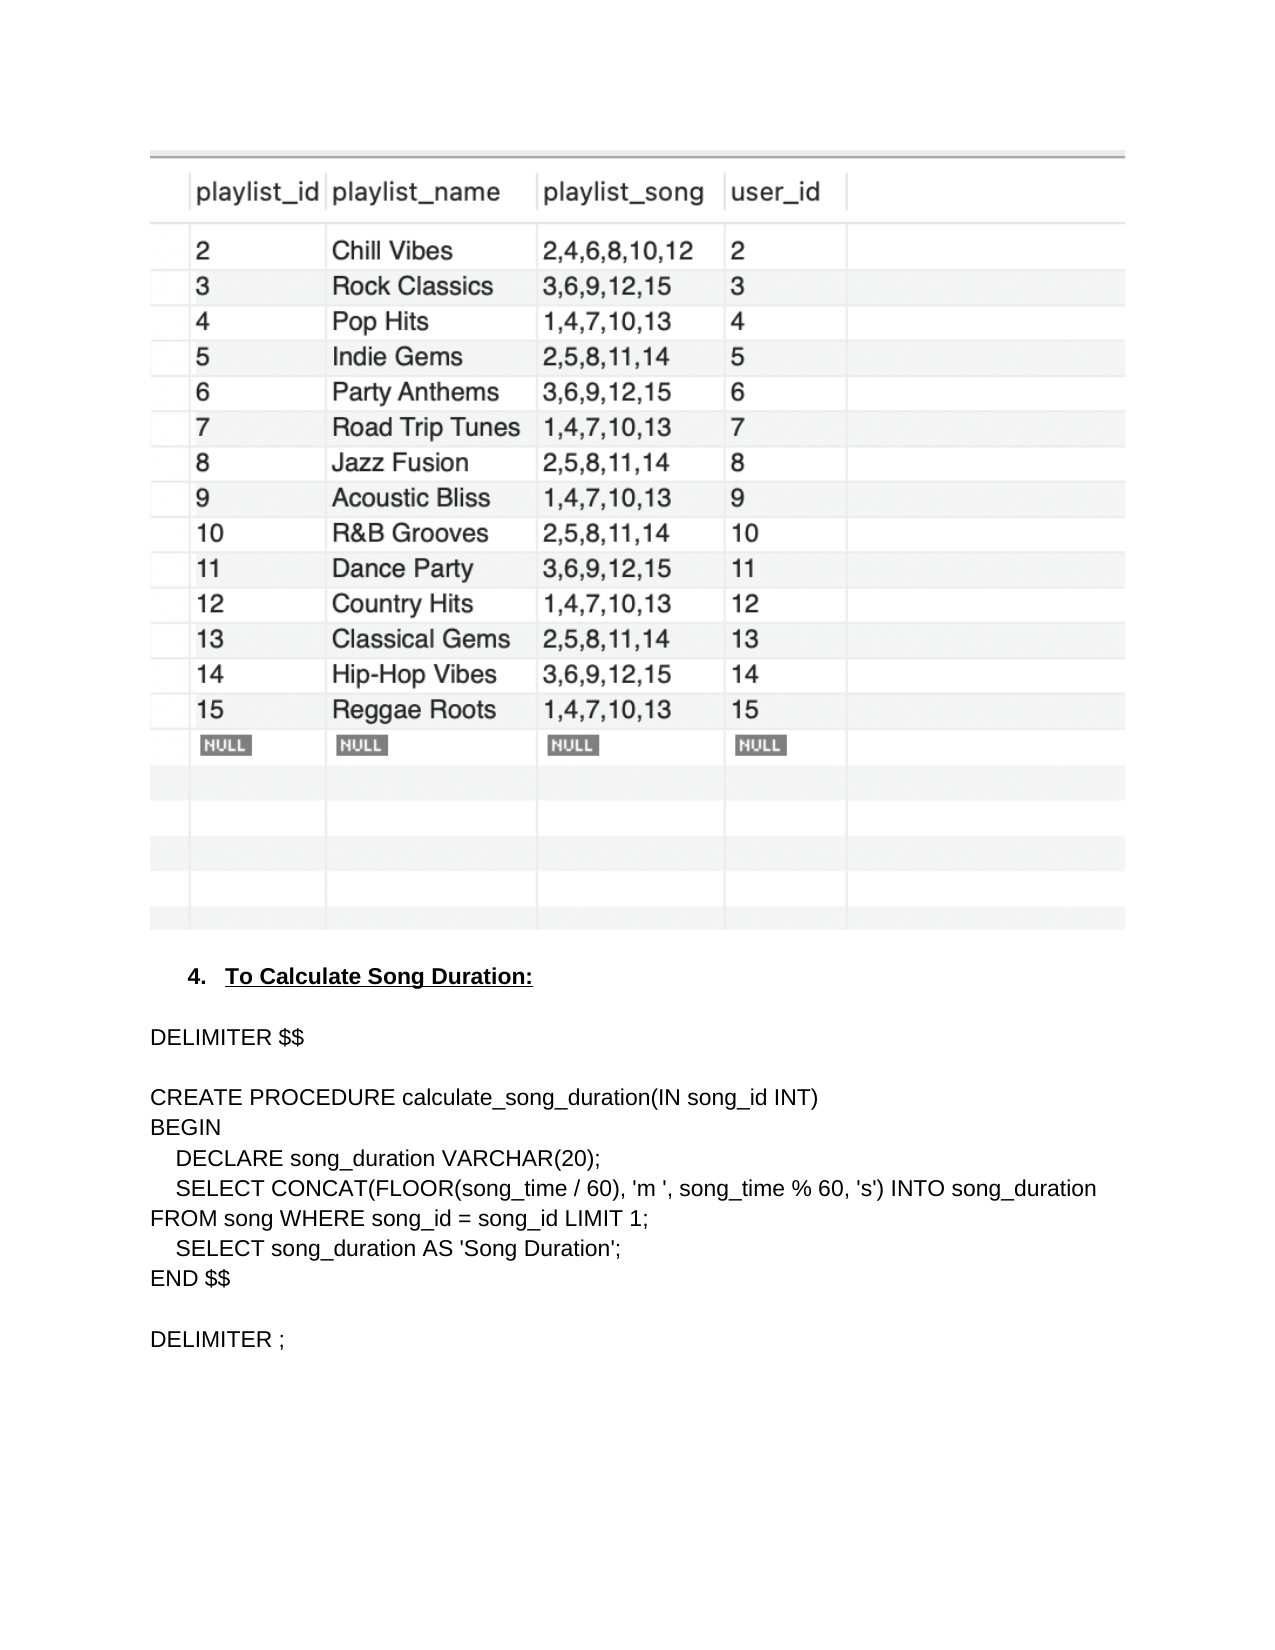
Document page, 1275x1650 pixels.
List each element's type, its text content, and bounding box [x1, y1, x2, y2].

text BEGIN [150, 1114, 1125, 1141]
text CREATE PROCEDURE calculate_song_duration(IN song_id INT) [150, 1084, 1125, 1110]
text DELIMITER ; [150, 1326, 1125, 1352]
picture [150, 150, 1125, 930]
text DECLARE song_duration VARCHAR(20); [150, 1144, 1125, 1171]
text END $$ [150, 1265, 1125, 1292]
list To Calculate Song Duration: [187, 963, 1125, 989]
text SELECT song_duration AS 'Song Duration'; [150, 1235, 1125, 1261]
text SELECT CONCAT(FLOOR(song_time / 60), 'm ', song_time % 60, 's') INTO song_duration FROM song WHERE song_id = song_id LIMIT 1; [150, 1175, 1125, 1231]
text DELIMITER $$ [150, 1024, 1125, 1050]
